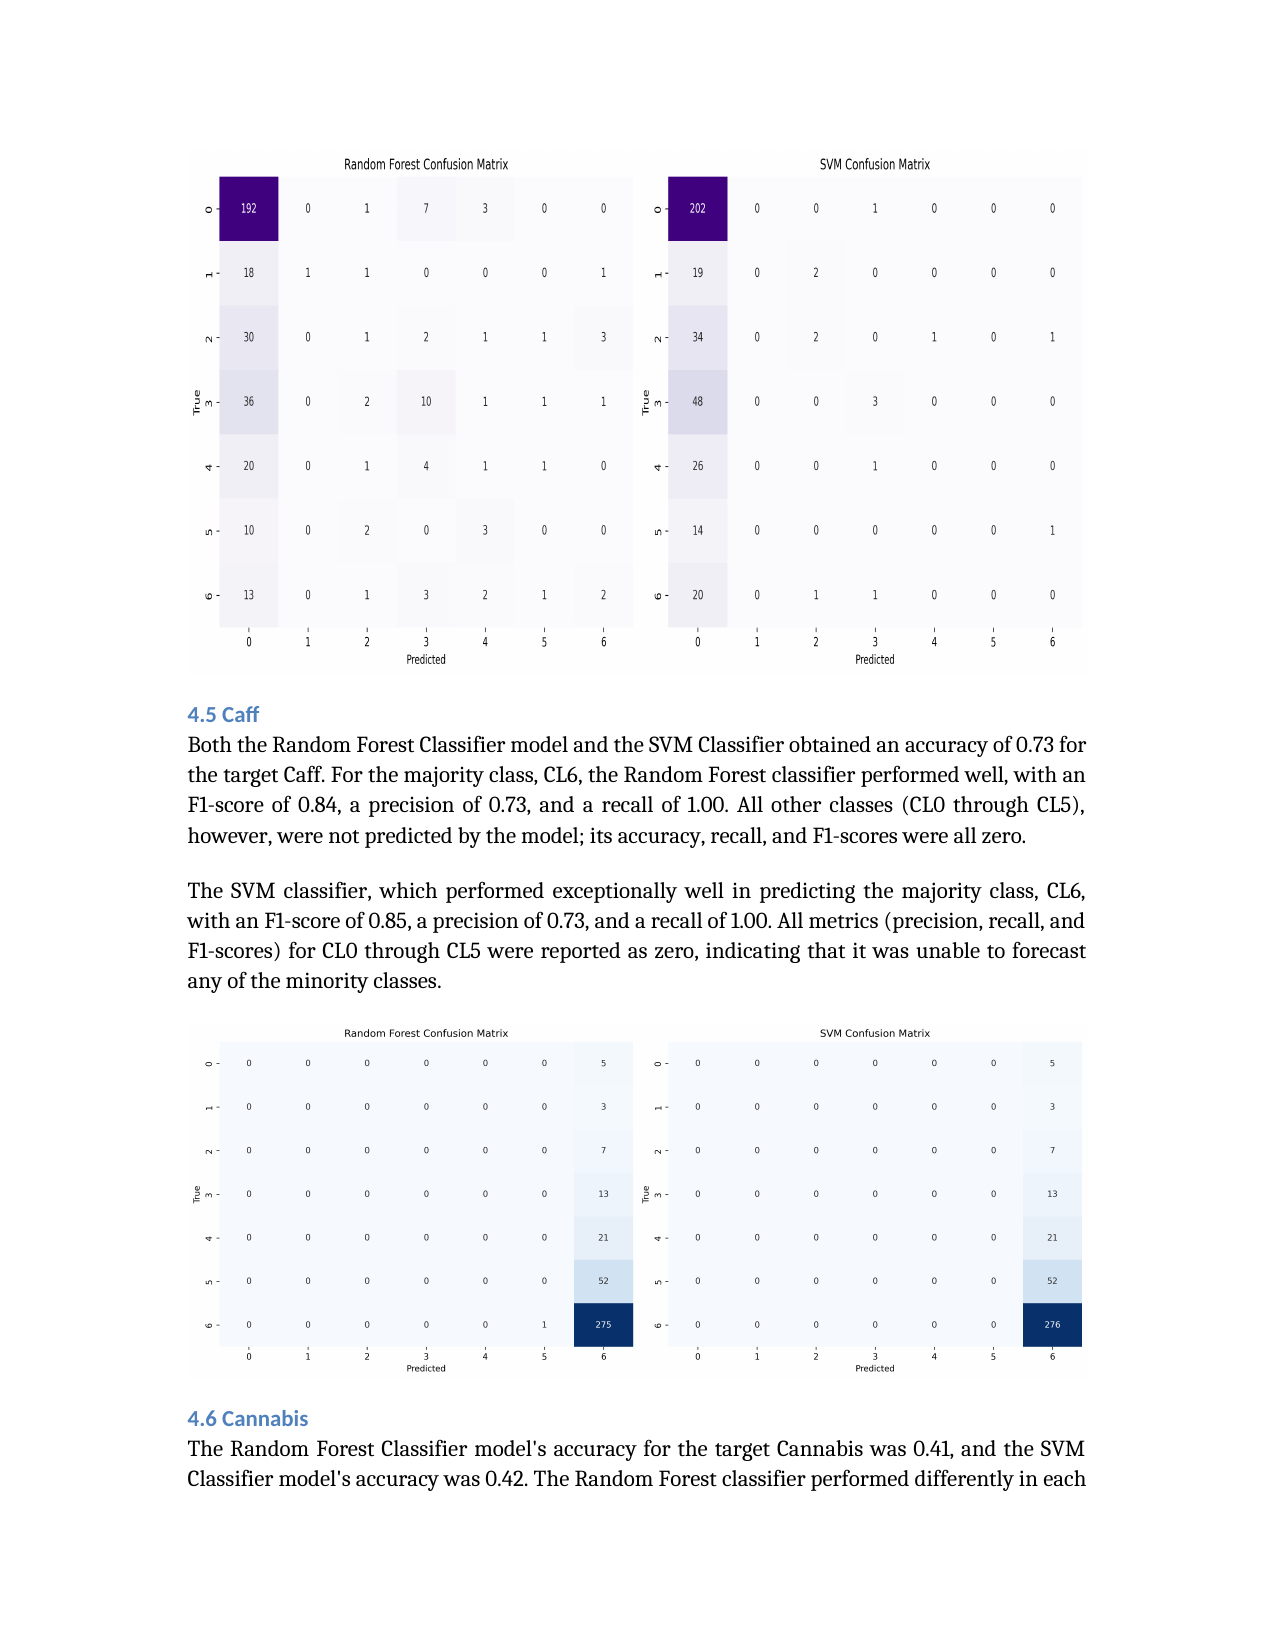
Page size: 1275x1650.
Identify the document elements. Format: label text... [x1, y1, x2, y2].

picture [187, 150, 1088, 675]
text The SVM classifier, which performed exceptionally well in predicting the majority class, CL6, with an F1-score of 0.85, a precision of 0.73, and a recall of 1.00. All metrics (precision, recall, and F1-scores) for CL0 through CL5 were reported as zero, indicating that it was unable to forecast any of the minority classes. [187, 878, 1087, 995]
subtitle 4.5 Caff [187, 700, 1087, 728]
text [187, 1436, 1087, 1492]
picture [187, 1023, 1088, 1379]
text Both the Random Forest Classifier model and the SVM Classifier obtained an accuracy of 0.73 for the target Caff. For the majority class, CL6, the Random Forest classifier performed well, with an F1-score of 0.84, a precision of 0.73, and a recall of 1.00. All other classes (CL0 through CL5), however, were not predicted by the model; its accuracy, recall, and F1-scores were all zero. [187, 732, 1087, 849]
subtitle 4.6 Cannabis [187, 1404, 1087, 1432]
